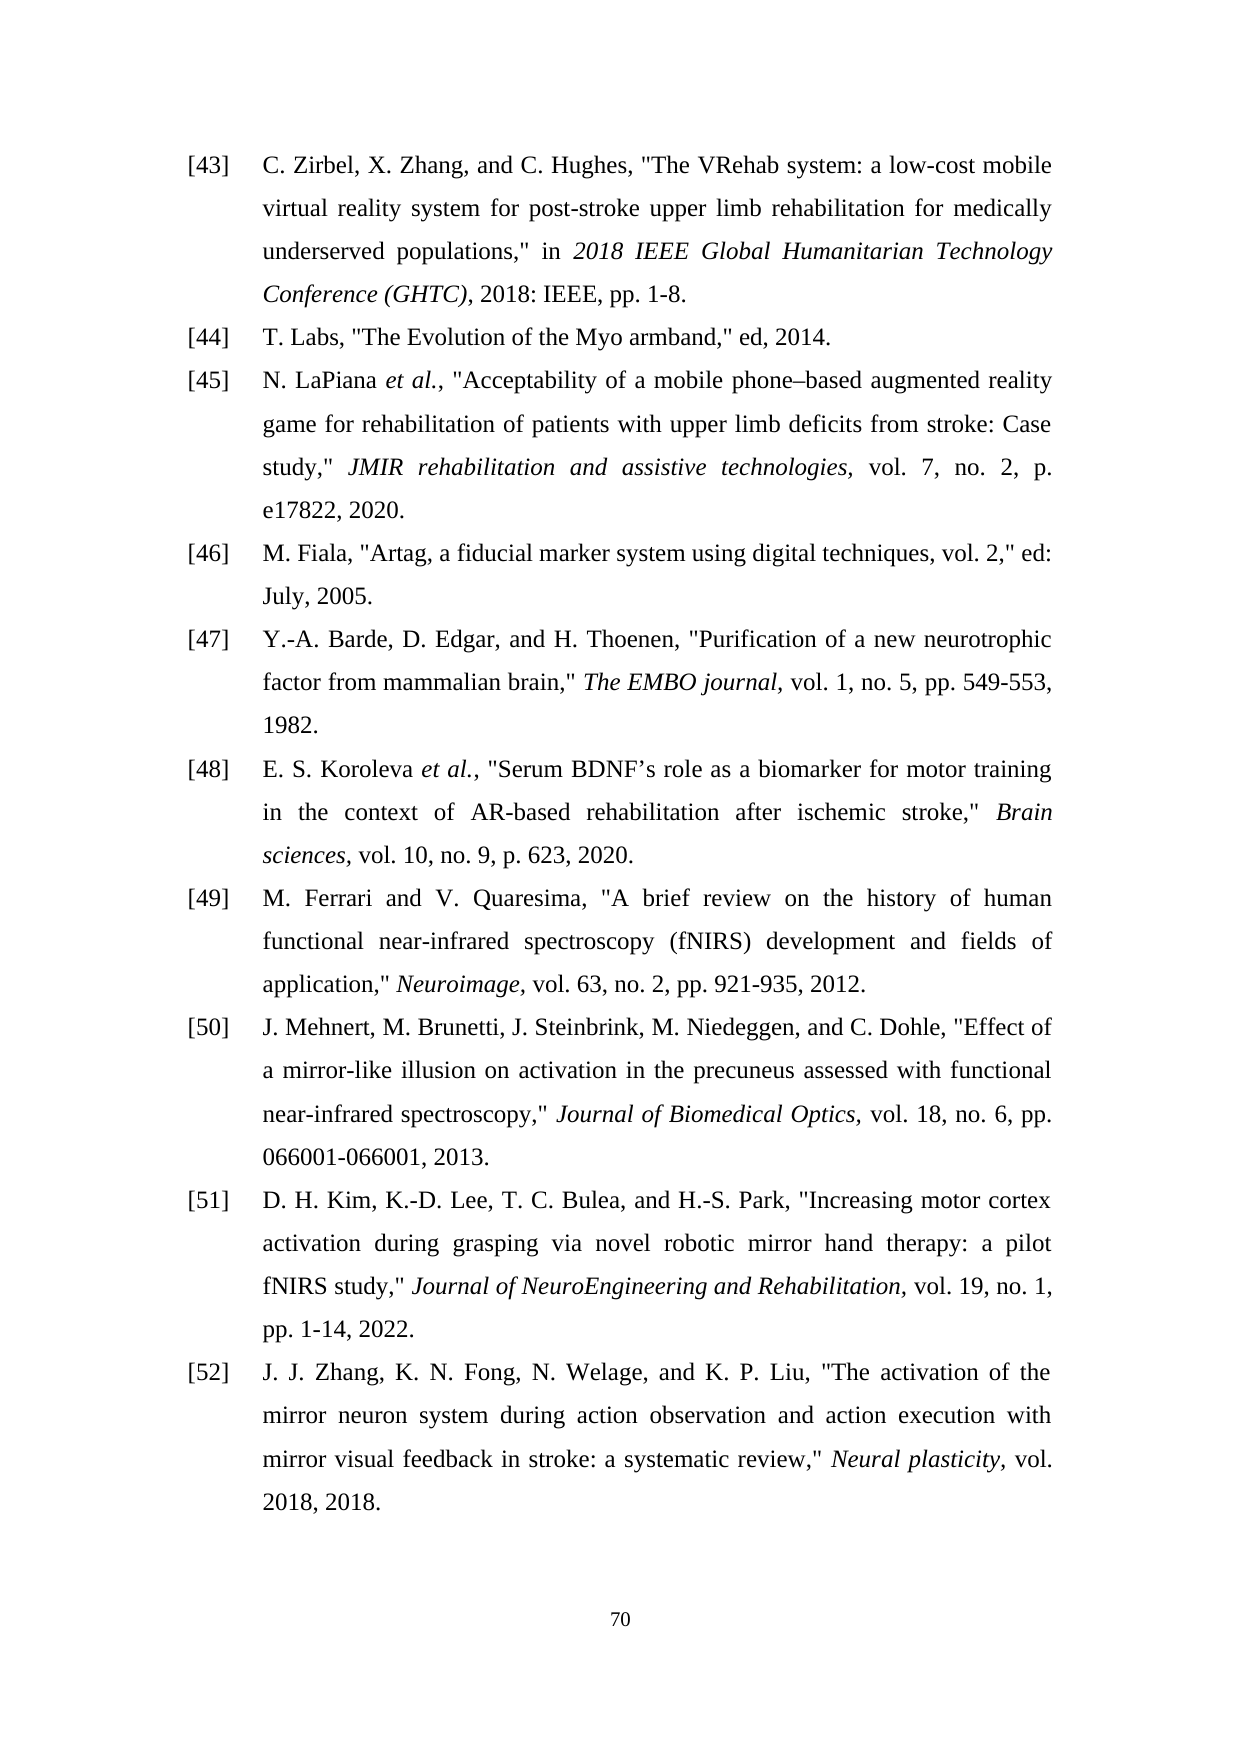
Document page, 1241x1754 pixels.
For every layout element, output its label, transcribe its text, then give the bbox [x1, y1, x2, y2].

text [46] M. Fiala, "Artag, a fiducial marker system using digital techniques, vol. 2," ed: July, 2005. [187, 538, 1053, 610]
text [47] Y.-A. Barde, D. Edgar, and H. Thoenen, "Purification of a new neurotrophic factor from mammalian brain," The EMBO journal, vol. 1, no. 5, pp. 549-553, 1982. [187, 624, 1053, 739]
text [45] N. LaPiana et al., "Acceptability of a mobile phone–based augmented reality game for rehabilitation of patients with upper limb deficits from stroke: Case study," JMIR rehabilitation and assistive technologies, vol. 7, no. 2, p. e17822, 2020. [187, 366, 1053, 524]
text [51] D. H. Kim, K.-D. Lee, T. C. Bulea, and H.-S. Park, "Increasing motor cortex activation during grasping via novel robotic mirror hand therapy: a pilot fNIRS study," Journal of NeuroEngineering and Rehabilitation, vol. 19, no. 1, pp. 1-14, 2022. [187, 1185, 1053, 1343]
text [49] M. Ferrari and V. Quaresima, "A brief review on the history of human functional near-infrared spectroscopy (fNIRS) development and fields of application," Neuroimage, vol. 63, no. 2, pp. 921-935, 2012. [187, 883, 1053, 998]
text [44] T. Labs, "The Evolution of the Myo armband," ed, 2014. [187, 322, 1053, 351]
text [52] J. J. Zhang, K. N. Fong, N. Welage, and K. P. Liu, "The activation of the mirror neuron system during action observation and action execution with mirror visual feedback in stroke: a systematic review," Neural plasticity, vol. 2018, 2018. [187, 1357, 1053, 1516]
text [43] C. Zirbel, X. Zhang, and C. Hughes, "The VRehab system: a low-cost mobile virtual reality system for post-stroke upper limb rehabilitation for medically underserved populations," in 2018 IEEE Global Humanitarian Technology Conference (GHTC), 2018: IEEE, pp. 1-8. [187, 150, 1053, 308]
text [48] E. S. Koroleva et al., "Serum BDNF’s role as a biomarker for motor training in the context of AR-based rehabilitation after ischemic stroke," Brain sciences, vol. 10, no. 9, p. 623, 2020. [187, 754, 1053, 869]
text [50] J. Mehnert, M. Brunetti, J. Steinbrink, M. Niedeggen, and C. Dohle, "Effect of a mirror-like illusion on activation in the precuneus assessed with functional near-infrared spectroscopy," Journal of Biomedical Optics, vol. 18, no. 6, pp. 066001-066001, 2013. [187, 1012, 1053, 1171]
